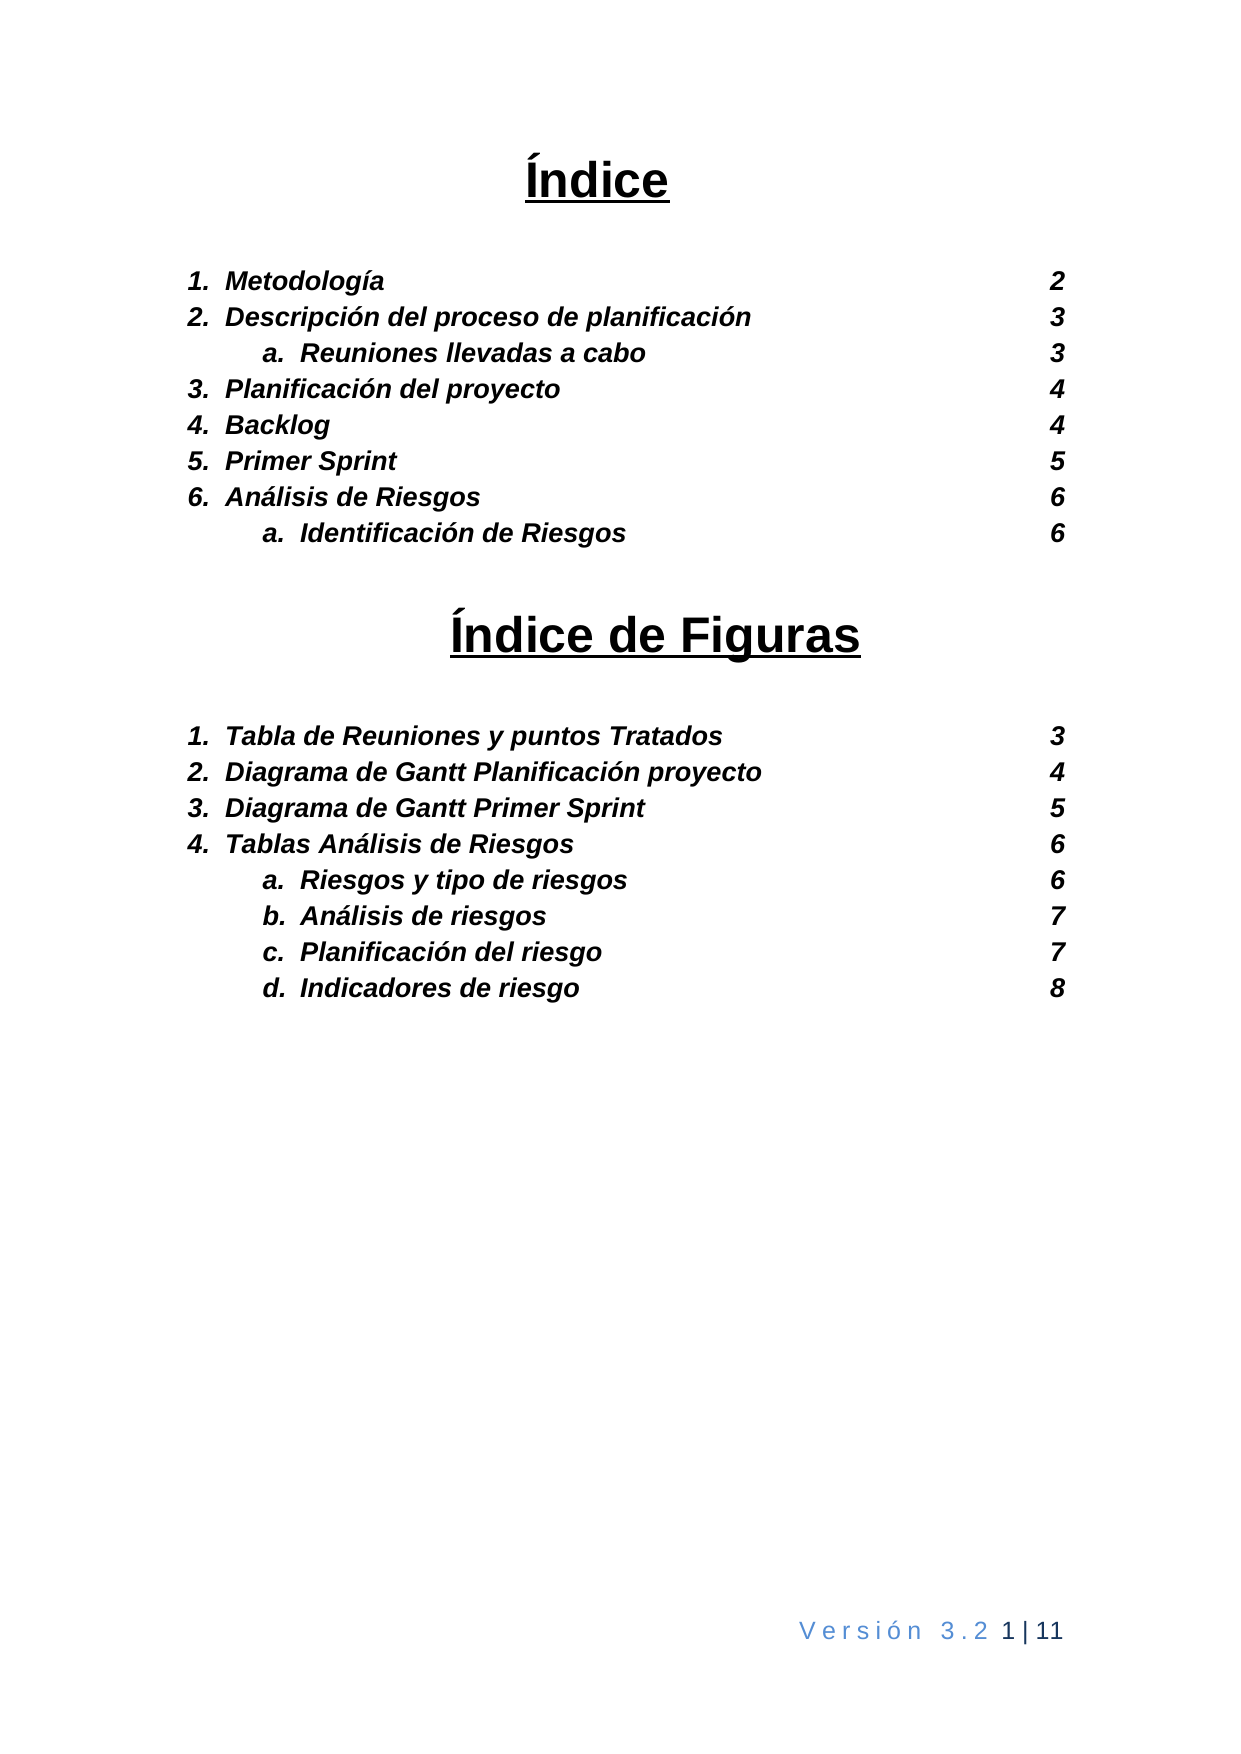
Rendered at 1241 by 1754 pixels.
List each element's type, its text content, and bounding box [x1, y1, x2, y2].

text Índice [525, 150, 1090, 207]
list Descripción del proceso de planificación 3 [187, 301, 1090, 332]
list Tablas Análisis de Riesgos 6 [187, 828, 1090, 859]
list Riesgos y tipo de riesgos 6 [262, 864, 1090, 895]
list Análisis de riesgos 7 [262, 900, 1090, 931]
list Identificación de Riesgos 6 [262, 517, 1090, 548]
list Primer Sprint 5 [187, 445, 1090, 476]
text Índice de Figuras [375, 605, 1090, 663]
list Planificación del proyecto 4 [187, 373, 1090, 404]
list Análisis de Riesgos 6 [187, 481, 1090, 512]
list Indicadores de riesgo 8 [262, 972, 1090, 1003]
list Planificación del riesgo 7 [262, 936, 1090, 967]
list Diagrama de Gantt Planificación proyecto 4 [187, 756, 1090, 787]
list Reuniones llevadas a cabo 3 [262, 337, 1090, 368]
list Backlog 4 [187, 409, 1090, 440]
list Metodología 2 [187, 265, 1090, 296]
list Tabla de Reuniones y puntos Tratados 3 [187, 720, 1090, 751]
list Diagrama de Gantt Primer Sprint 5 [187, 792, 1090, 823]
